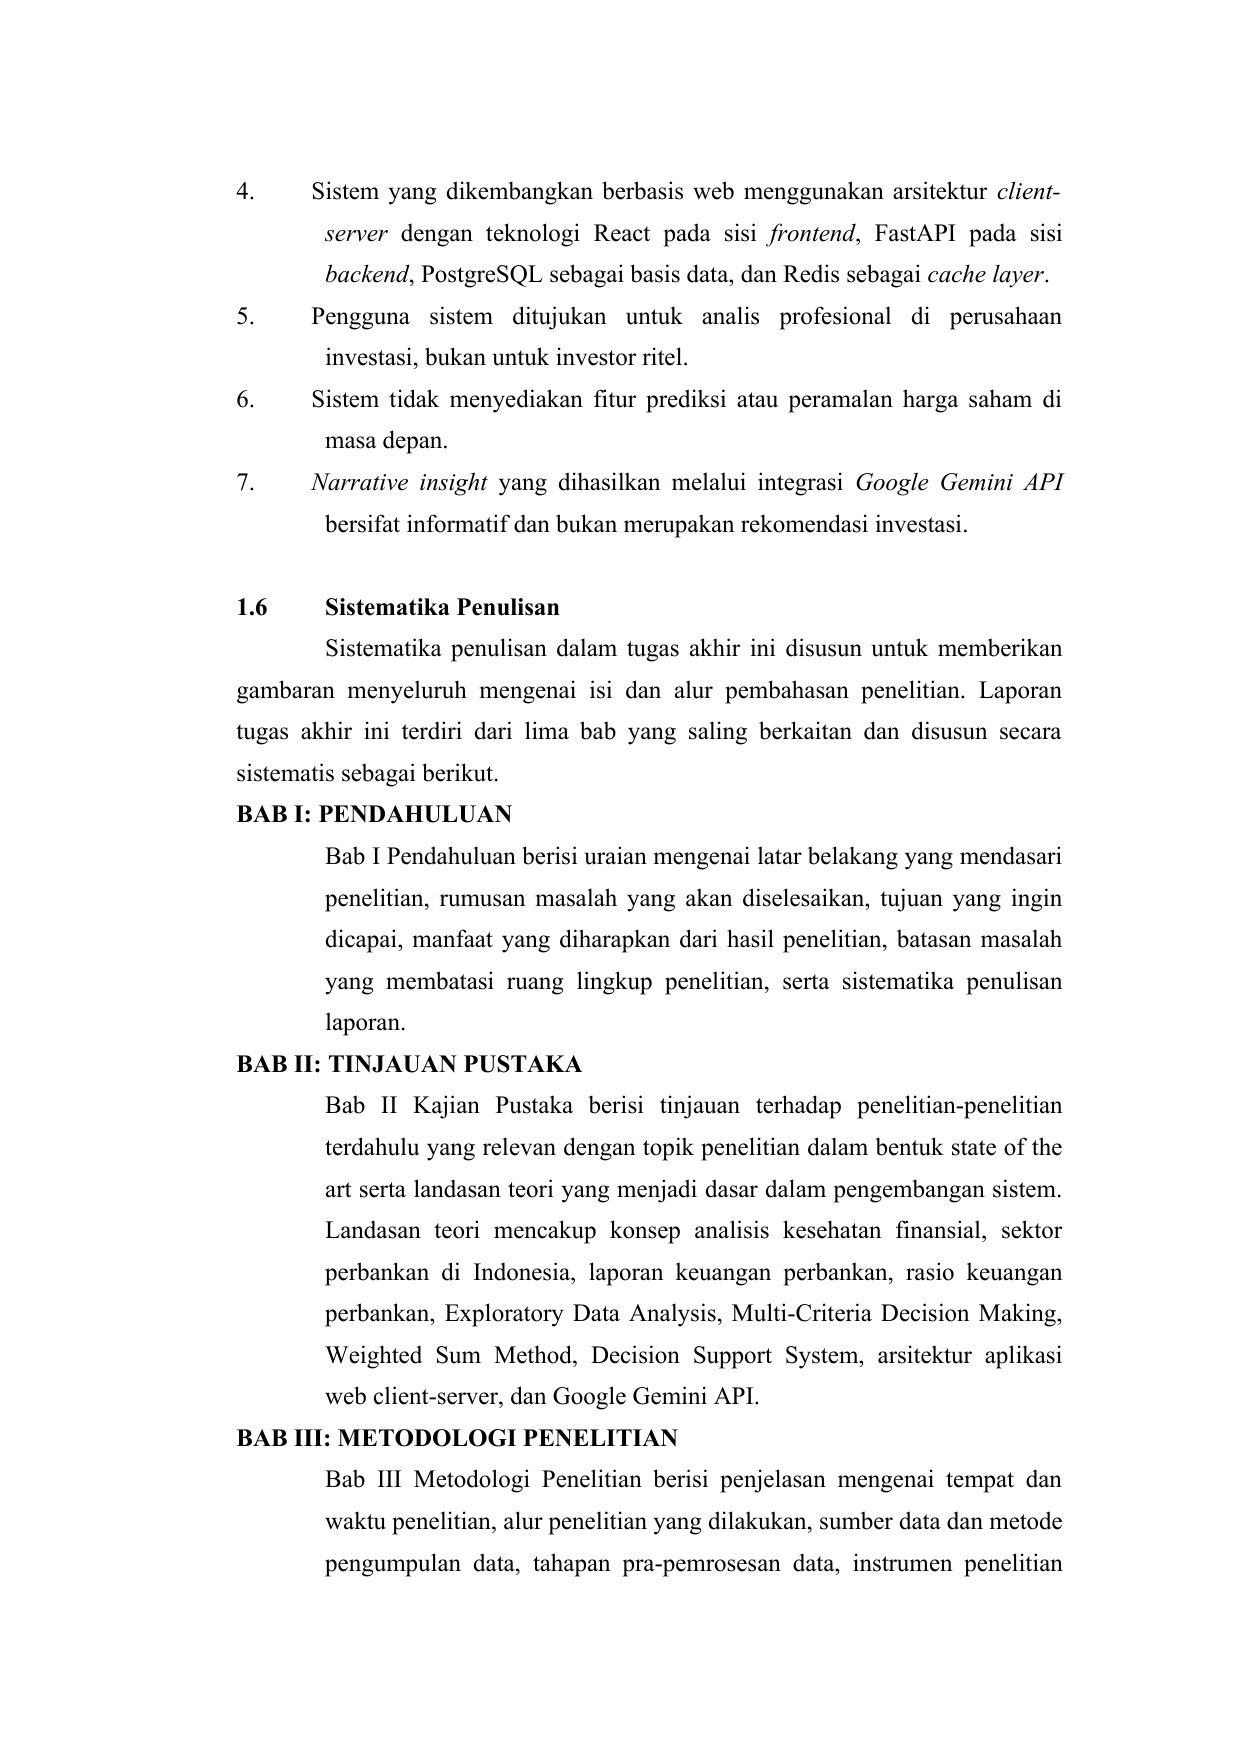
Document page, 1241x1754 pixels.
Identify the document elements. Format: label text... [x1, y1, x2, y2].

list Sistem yang dikembangkan berbasis web menggunakan arsitektur client-server dengan teknologi React pada sisi frontend, FastAPI pada sisi backend, PostgreSQL sebagai basis data, dan Redis sebagai cache layer. [236, 177, 1063, 288]
text BAB II: TINJAUAN PUSTAKA [236, 1050, 1063, 1078]
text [325, 1466, 1063, 1576]
text BAB III: METODOLOGI PENELITIAN [236, 1424, 1063, 1452]
list Sistem tidak menyediakan fitur prediksi atau peramalan harga saham di masa depan. [236, 385, 1063, 454]
list Narrative insight yang dihasilkan melalui integrasi Google Gemini API bersifat informatif dan bukan merupakan rekomendasi investasi. [236, 468, 1063, 537]
text Bab I Pendahuluan berisi uraian mengenai latar belakang yang mendasari penelitian, rumusan masalah yang akan diselesaikan, tujuan yang ingin dicapai, manfaat yang diharapkan dari hasil penelitian, batasan masalah yang membatasi ruang lingkup penelitian, serta sistematika penulisan laporan. [325, 842, 1063, 1036]
subtitle Sistematika Penulisan [236, 593, 1063, 621]
text BAB I: PENDAHULUAN [236, 801, 1063, 828]
text Sistematika penulisan dalam tugas akhir ini disusun untuk memberikan gambaran menyeluruh mengenai isi dan alur pembahasan penelitian. Laporan tugas akhir ini terdiri dari lima bab yang saling berkaitan dan disusun secara sistematis sebagai berikut. [236, 634, 1063, 787]
list Pengguna sistem ditujukan untuk analis profesional di perusahaan investasi, bukan untuk investor ritel. [236, 302, 1063, 371]
text Bab II Kajian Pustaka berisi tinjauan terhadap penelitian-penelitian terdahulu yang relevan dengan topik penelitian dalam bentuk state of the art serta landasan teori yang menjadi dasar dalam pengembangan sistem. Landasan teori mencakup konsep analisis kesehatan finansial, sektor perbankan di Indonesia, laporan keuangan perbankan, rasio keuangan perbankan, Exploratory Data Analysis, Multi-Criteria Decision Making, Weighted Sum Method, Decision Support System, arsitektur aplikasi web client-server, dan Google Gemini API. [325, 1092, 1063, 1410]
